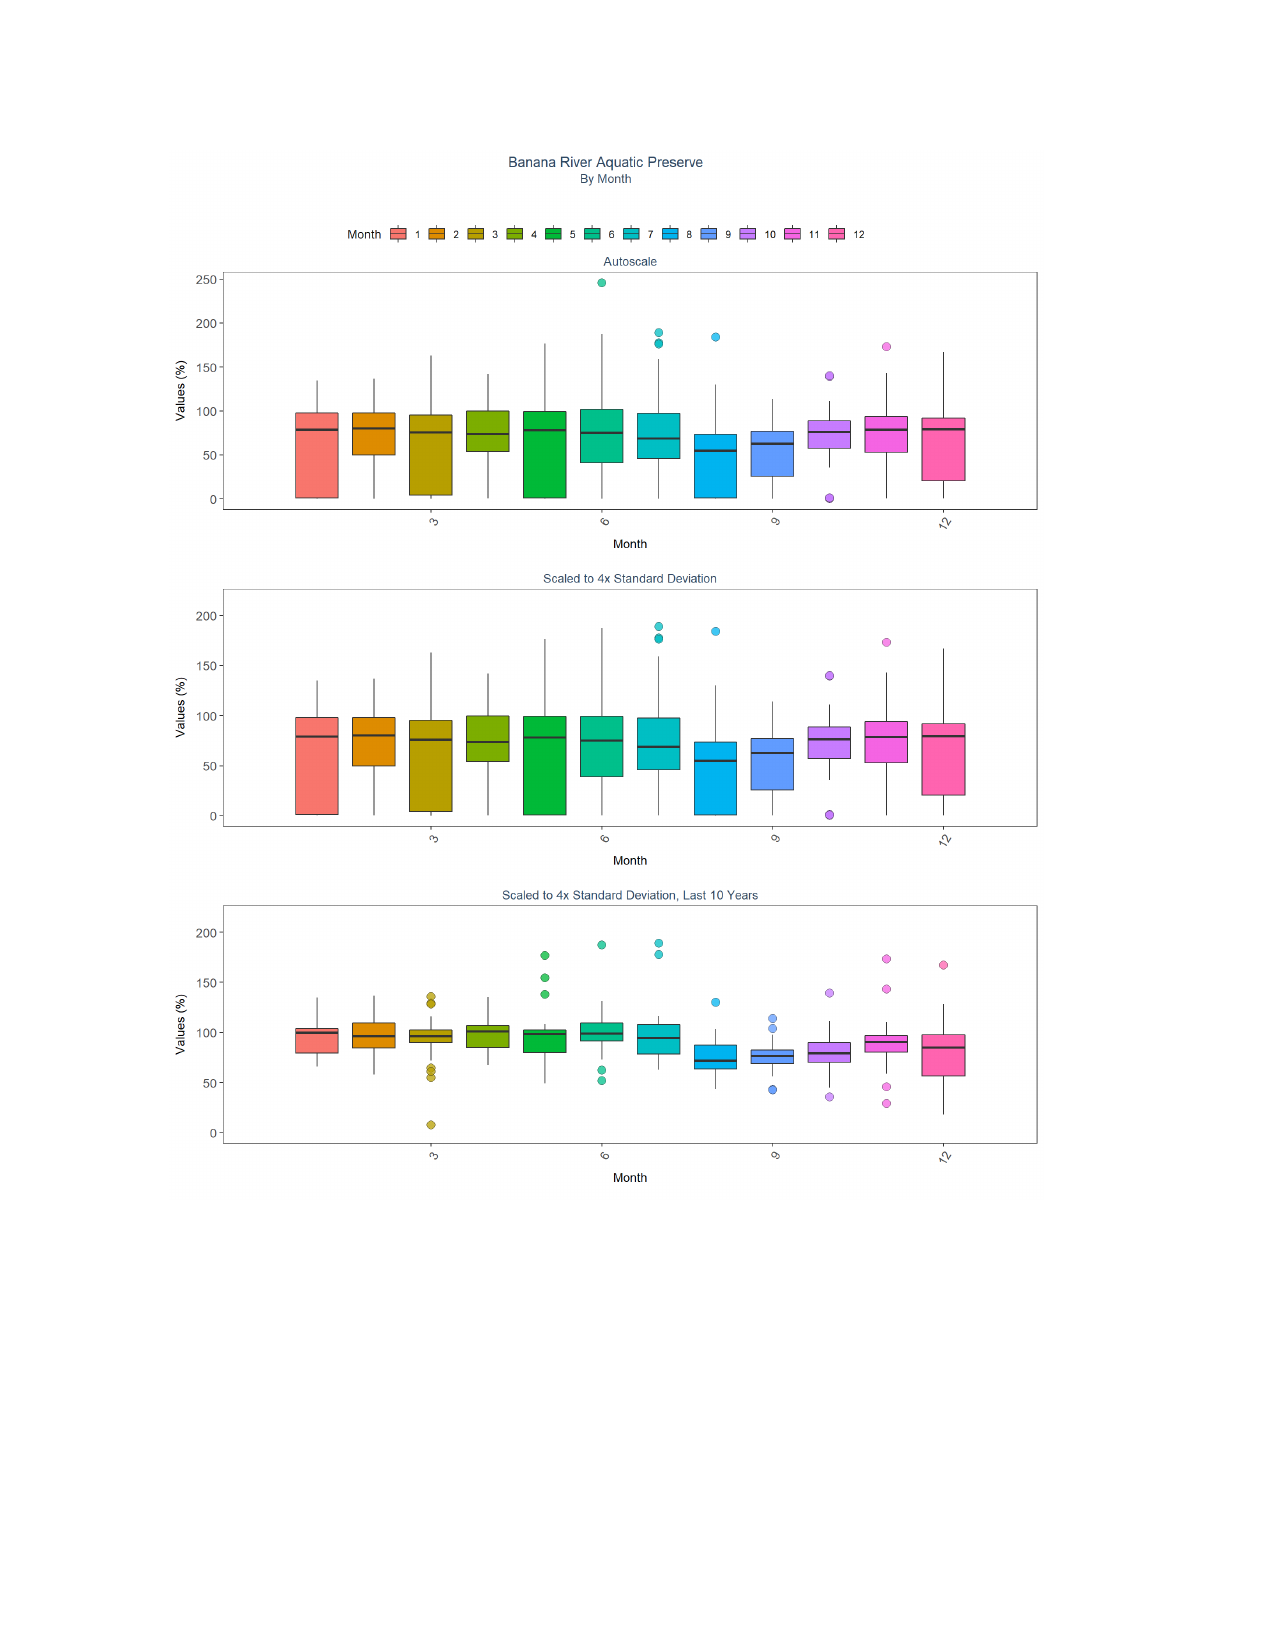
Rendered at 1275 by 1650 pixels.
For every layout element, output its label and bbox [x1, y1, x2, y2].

picture [168, 150, 1044, 1200]
